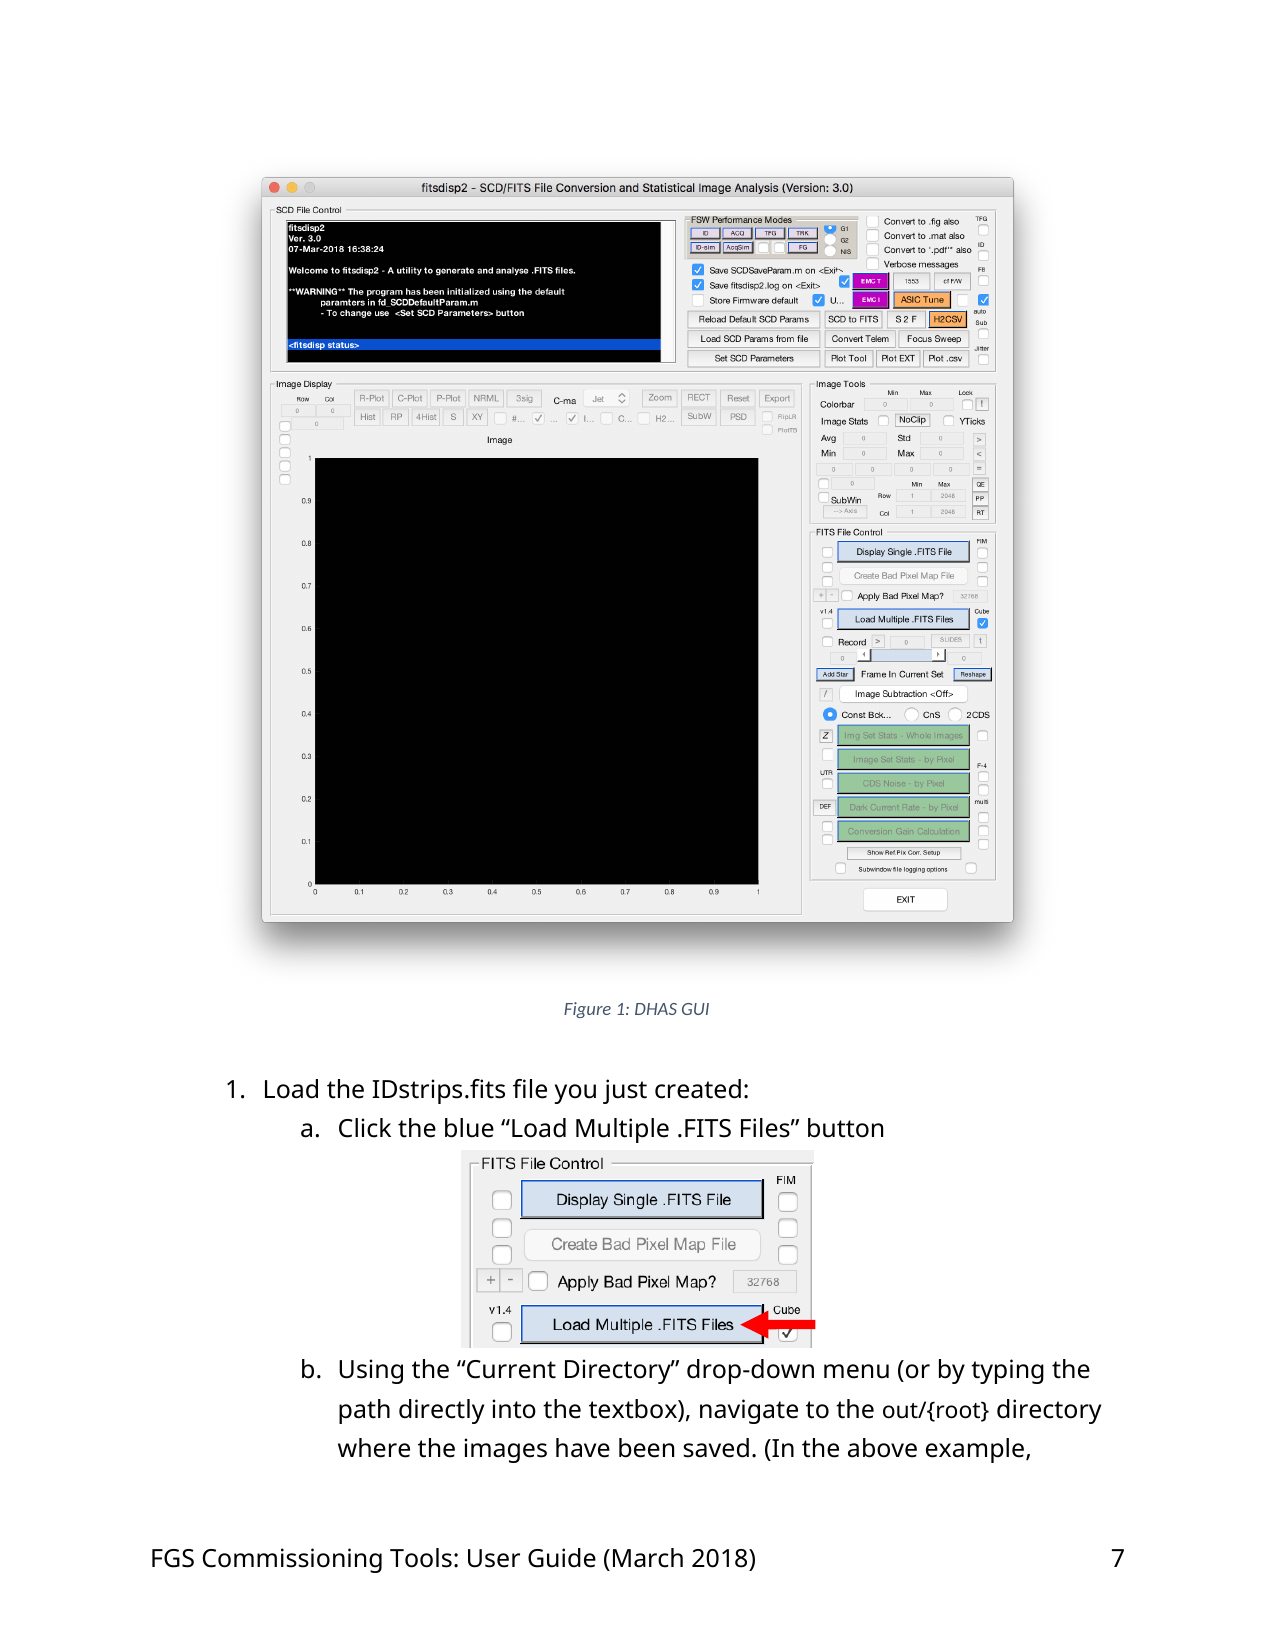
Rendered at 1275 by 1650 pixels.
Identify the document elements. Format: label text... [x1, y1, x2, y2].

picture [212, 150, 1063, 993]
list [300, 1352, 1125, 1464]
text Figure 1: DHAS GUI [150, 997, 1125, 1020]
list Click the blue “Load Multiple .FITS Files” button [300, 1111, 1125, 1145]
list Load the IDstrips.fits file you just created: [225, 1072, 1125, 1106]
picture [461, 1150, 814, 1348]
